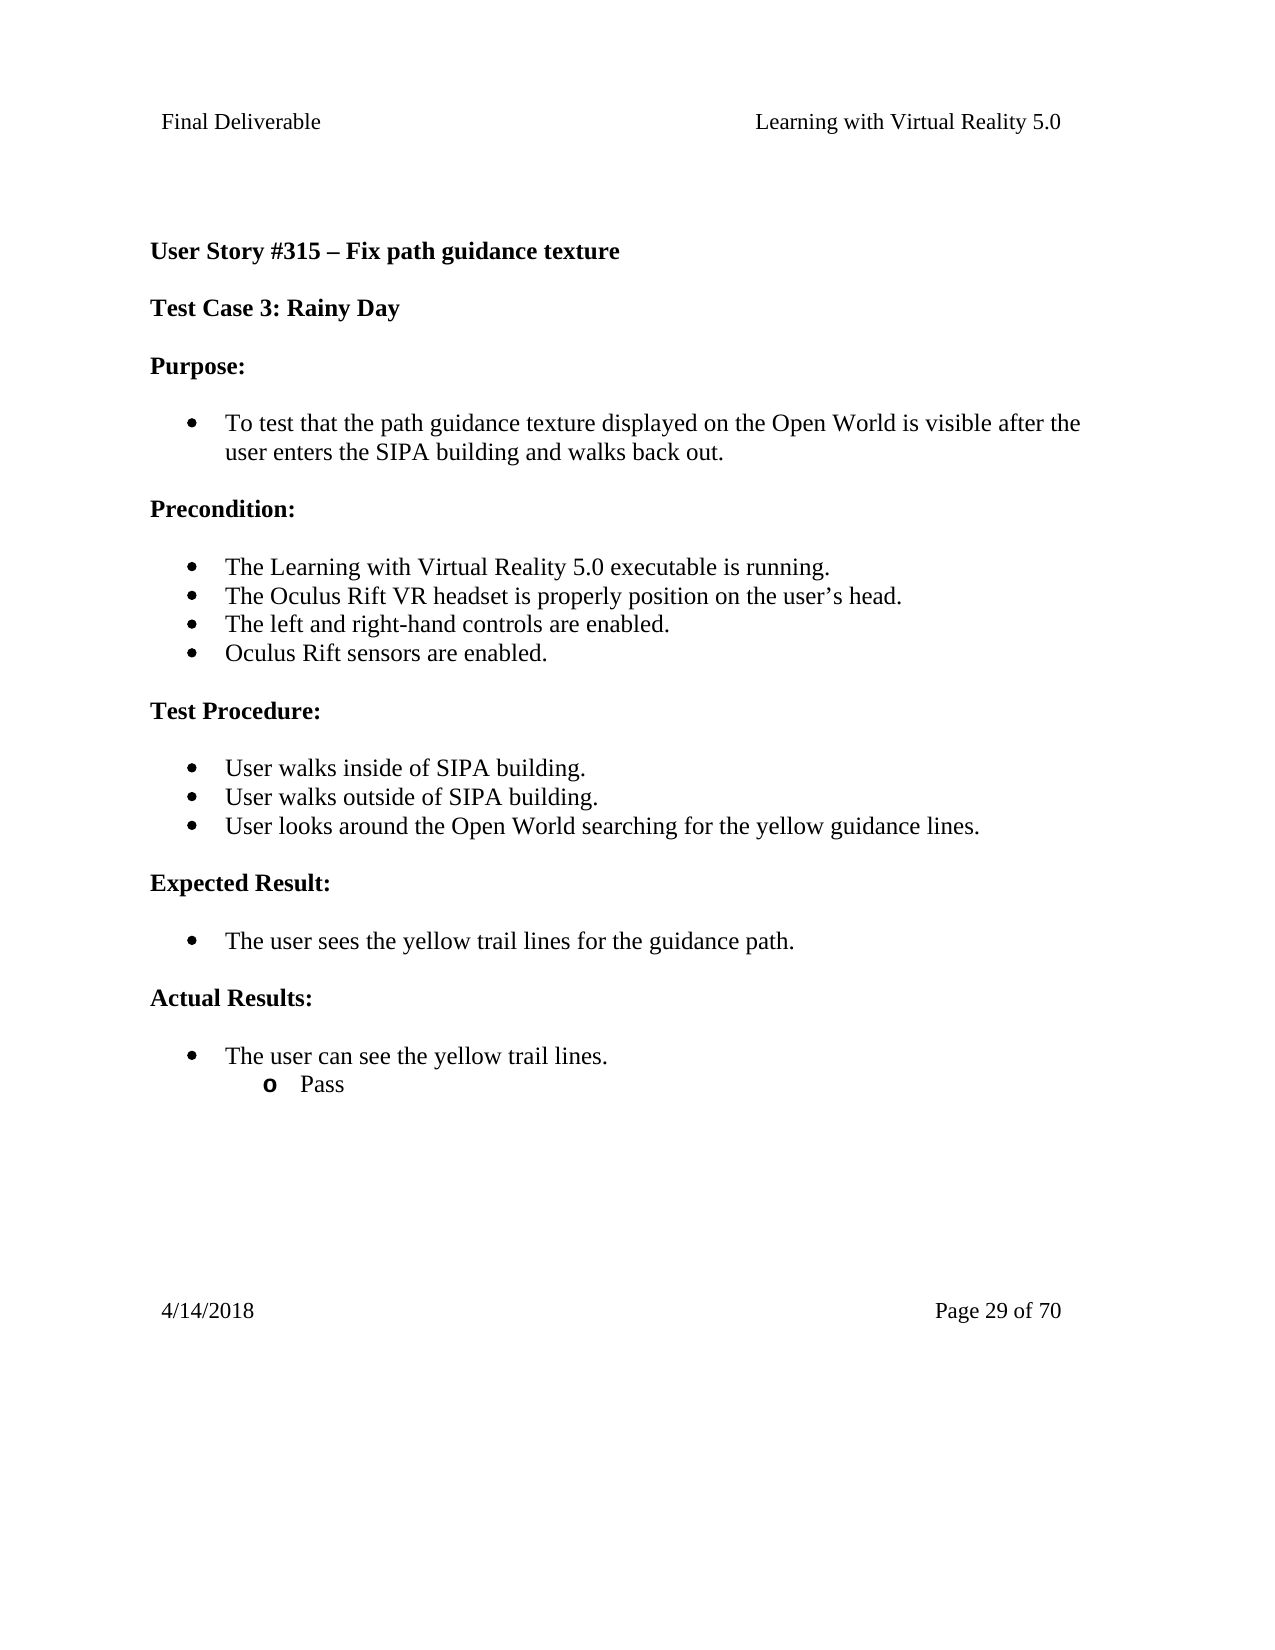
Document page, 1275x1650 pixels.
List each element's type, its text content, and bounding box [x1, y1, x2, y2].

text Actual Results: [150, 983, 1125, 1012]
text User Story #315 – Fix path guidance texture [150, 236, 1125, 264]
list To test that the path guidance texture displayed on the Open World is visible after the user enters the SIPA building and walks back out. [187, 408, 1125, 466]
list The Learning with Virtual Reality 5.0 executable is running. [187, 552, 1125, 581]
list Pass [262, 1069, 1125, 1100]
list User walks inside of SIPA building. [187, 753, 1125, 782]
list User looks around the Open World searching for the yellow guidance lines. [187, 811, 1125, 839]
text Precondition: [150, 494, 1125, 523]
list The user can see the yellow trail lines. [187, 1041, 1125, 1069]
list The Oculus Rift VR headset is properly position on the user’s head. [187, 581, 1125, 609]
text Purpose: [150, 351, 1125, 379]
list The user sees the yellow trail lines for the guidance path. [187, 926, 1125, 954]
list User walks outside of SIPA building. [187, 782, 1125, 811]
list Oculus Rift sensors are enabled. [187, 638, 1125, 667]
text Test Case 3: Rainy Day [150, 293, 1125, 322]
list The left and right-hand controls are enabled. [187, 609, 1125, 638]
text Expected Result: [150, 868, 1125, 897]
text Test Procedure: [150, 696, 1125, 724]
